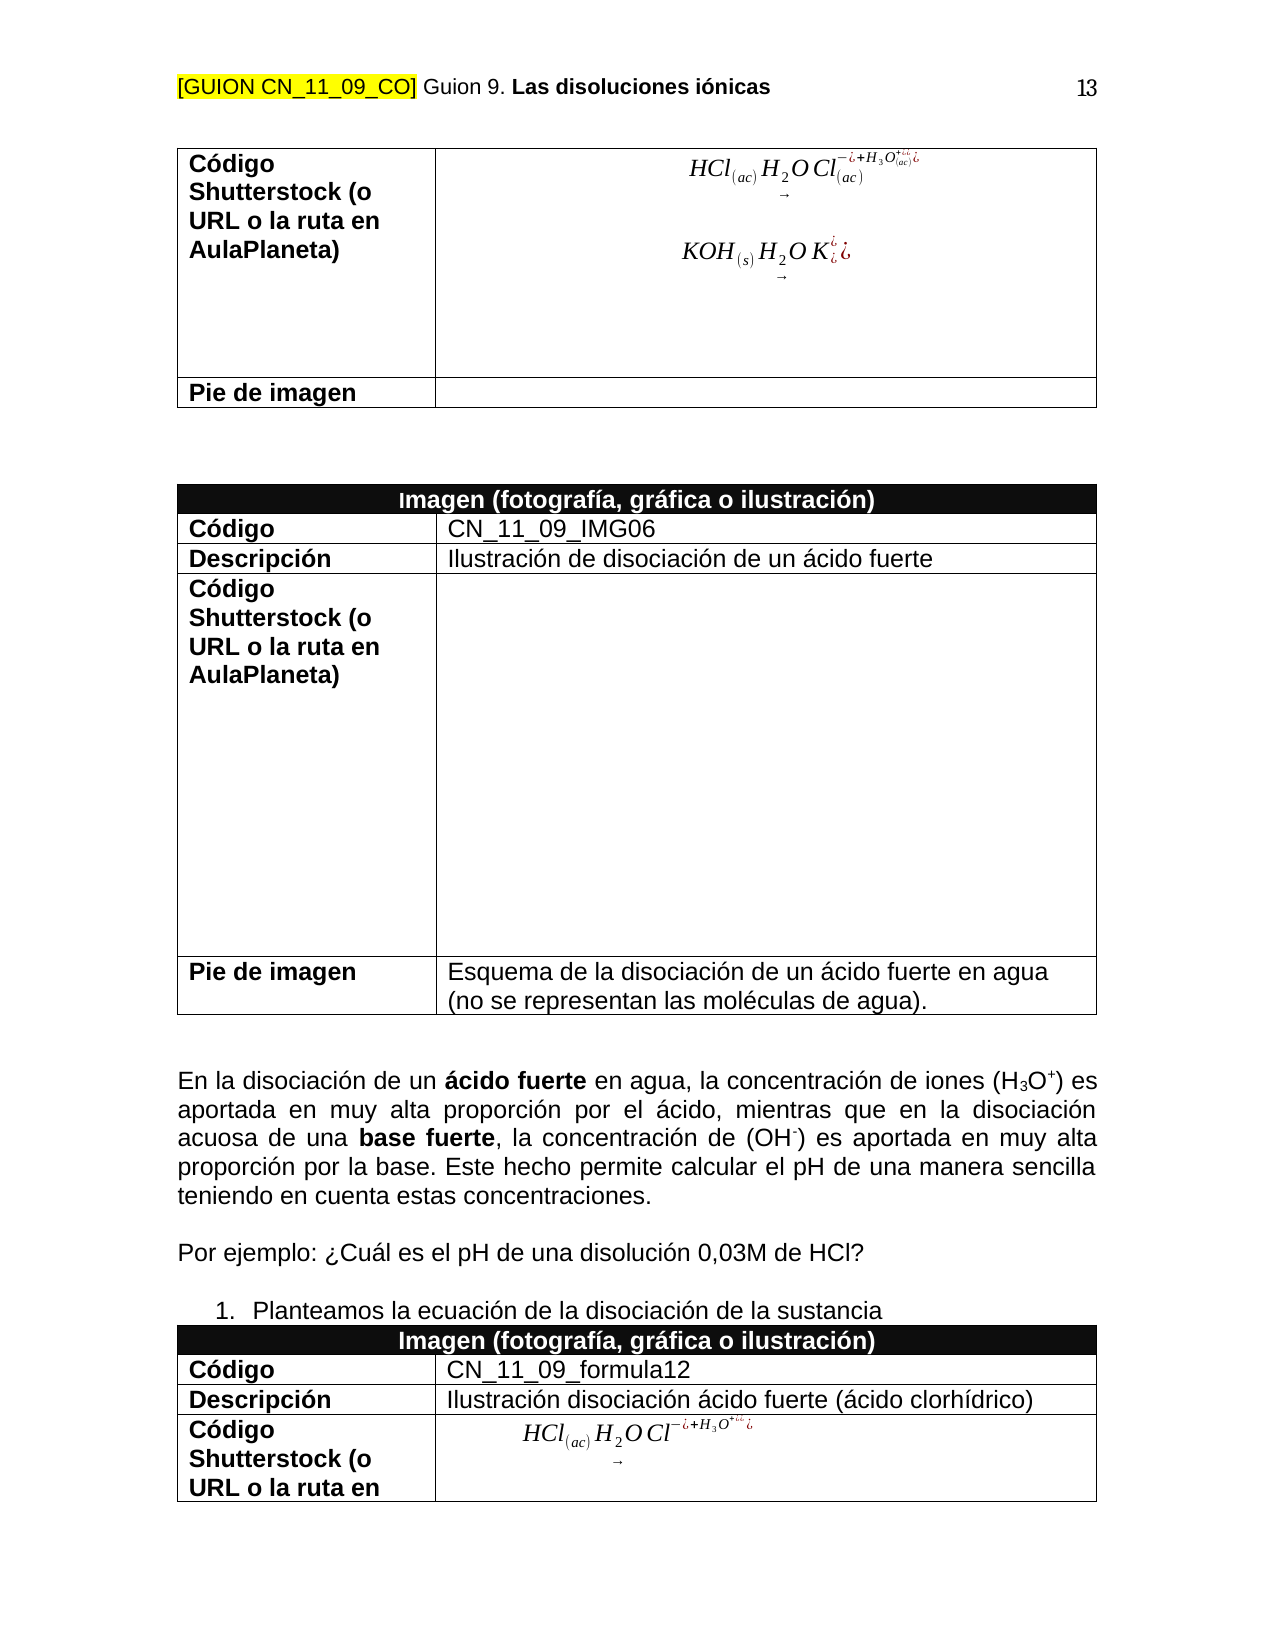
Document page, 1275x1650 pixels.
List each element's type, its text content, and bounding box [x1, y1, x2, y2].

table_cell [437, 574, 1096, 956]
table_cell Código [178, 1355, 435, 1384]
table_cell [436, 149, 1096, 377]
table_cell [436, 1415, 1096, 1501]
table_cell Código Shutterstock (o URL o la ruta en AulaPlaneta) [178, 574, 436, 956]
table_cell Ilustración disociación ácido fuerte (ácido clorhídrico) [436, 1385, 1096, 1414]
table_cell Ilustración de disociación de un ácido fuerte [437, 544, 1096, 573]
table_cell Descripción [178, 1385, 435, 1414]
text En la disociación de un ácido fuerte en agua, la concentración de iones (H3O+) es aportada en muy alta proporción por el ácido, mientras que en la disociación acuosa de una base fuerte, la concentración de (OH-) es aportada en muy alta proporción por la base. Este hecho permite calcular el pH de una manera sencilla teniendo en cuenta estas concentraciones. [177, 1066, 1098, 1209]
table_cell Pie de imagen [178, 378, 435, 407]
table_cell CN_11_09_formula12 [436, 1355, 1096, 1384]
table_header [178, 485, 1096, 513]
text Por ejemplo: ¿Cuál es el pH de una disolución 0,03M de HCl? [177, 1238, 1098, 1267]
table_header Imagen (fotografía, gráfica o ilustración) [178, 1326, 1096, 1354]
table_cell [178, 1415, 435, 1501]
table_cell Código [178, 514, 436, 543]
list Planteamos la ecuación de la disociación de la sustancia [215, 1296, 1098, 1324]
table_cell Esquema de la disociación de un ácido fuerte en agua (no se representan las moléculas de agua). [437, 957, 1096, 1014]
table_cell [436, 378, 1096, 407]
table_cell Código Shutterstock (o URL o la ruta en AulaPlaneta) [178, 149, 435, 377]
table_cell Descripción [178, 544, 436, 573]
table_cell Pie de imagen [178, 957, 436, 1014]
table_cell CN_11_09_IMG06 [437, 514, 1096, 543]
